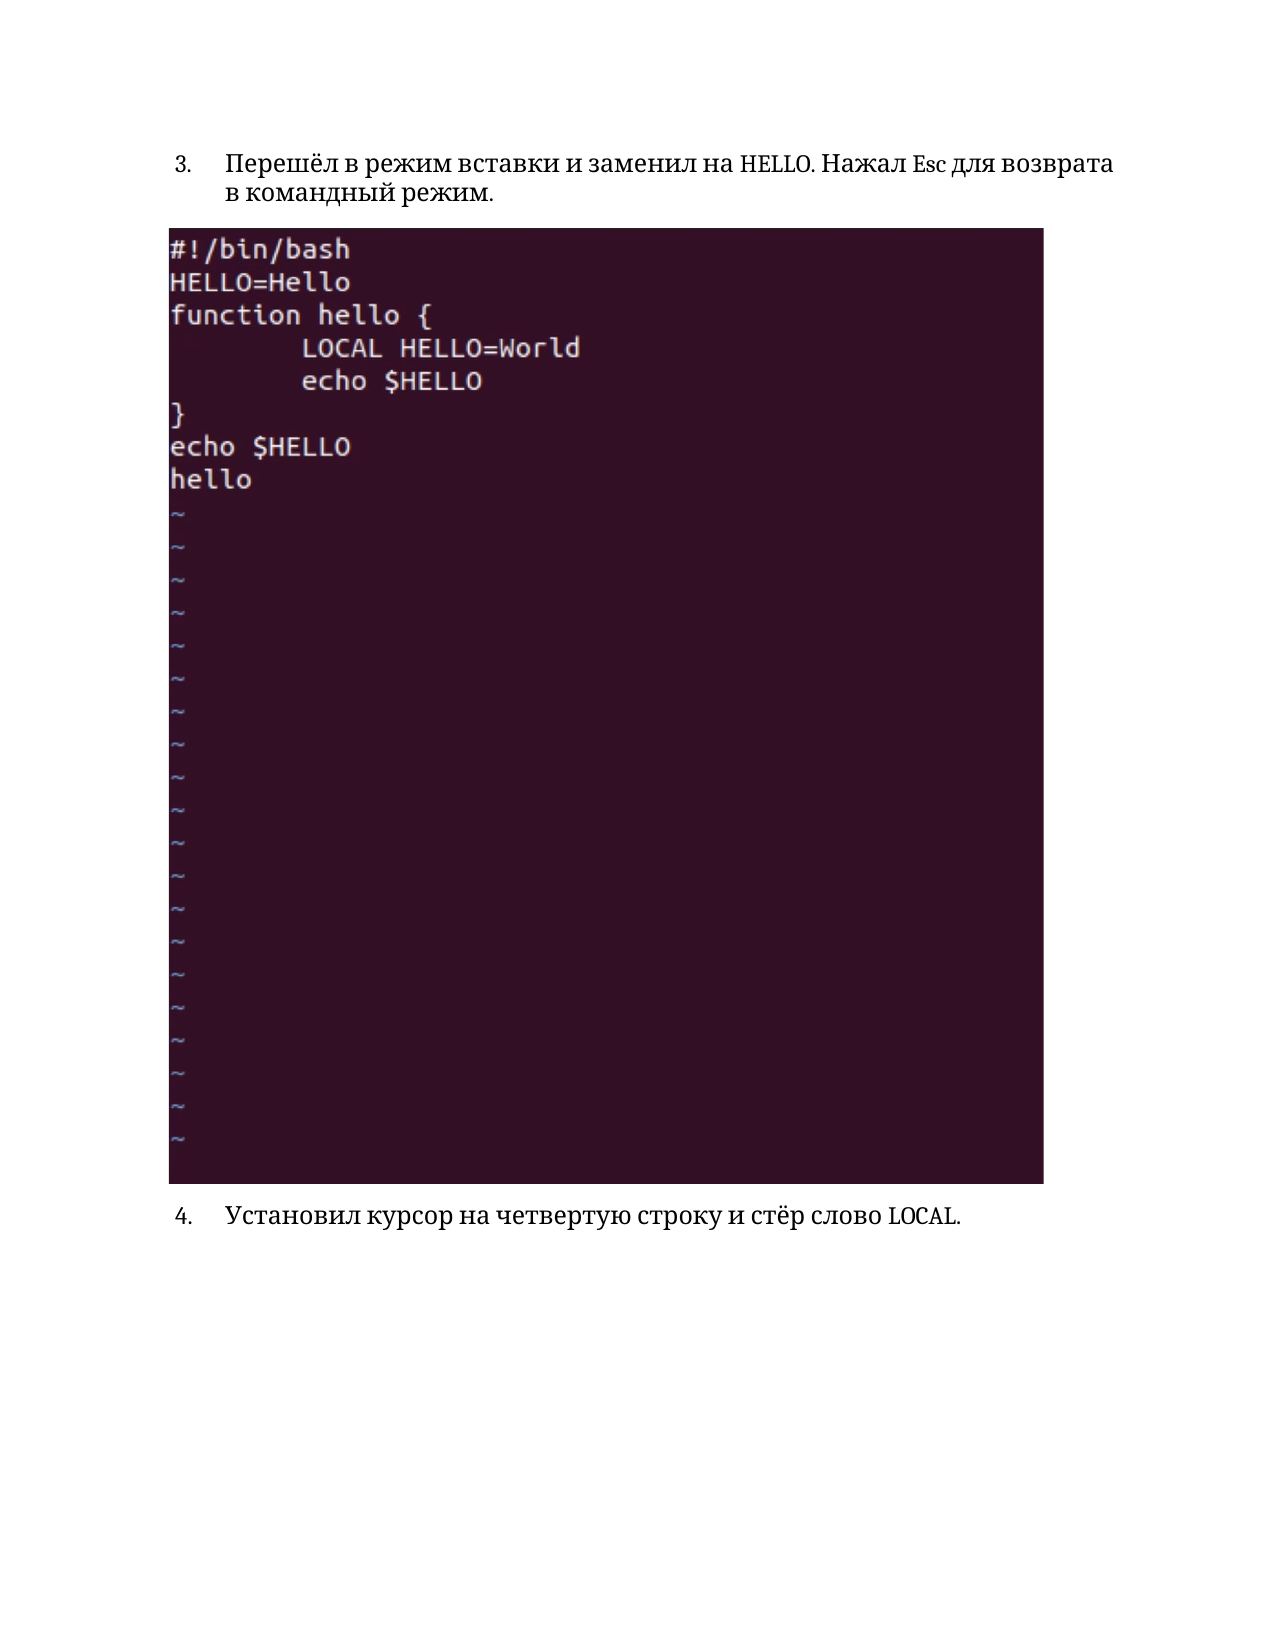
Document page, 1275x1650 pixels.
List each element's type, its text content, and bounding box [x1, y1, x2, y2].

picture [168, 228, 1044, 1184]
list Перешёл в режим вставки и заменил на HELLO. Нажал Esc для возврата в командный режим. [175, 150, 1125, 207]
list Установил курсор на четвертую строку и стёр слово LOCAL. [175, 1202, 1125, 1231]
